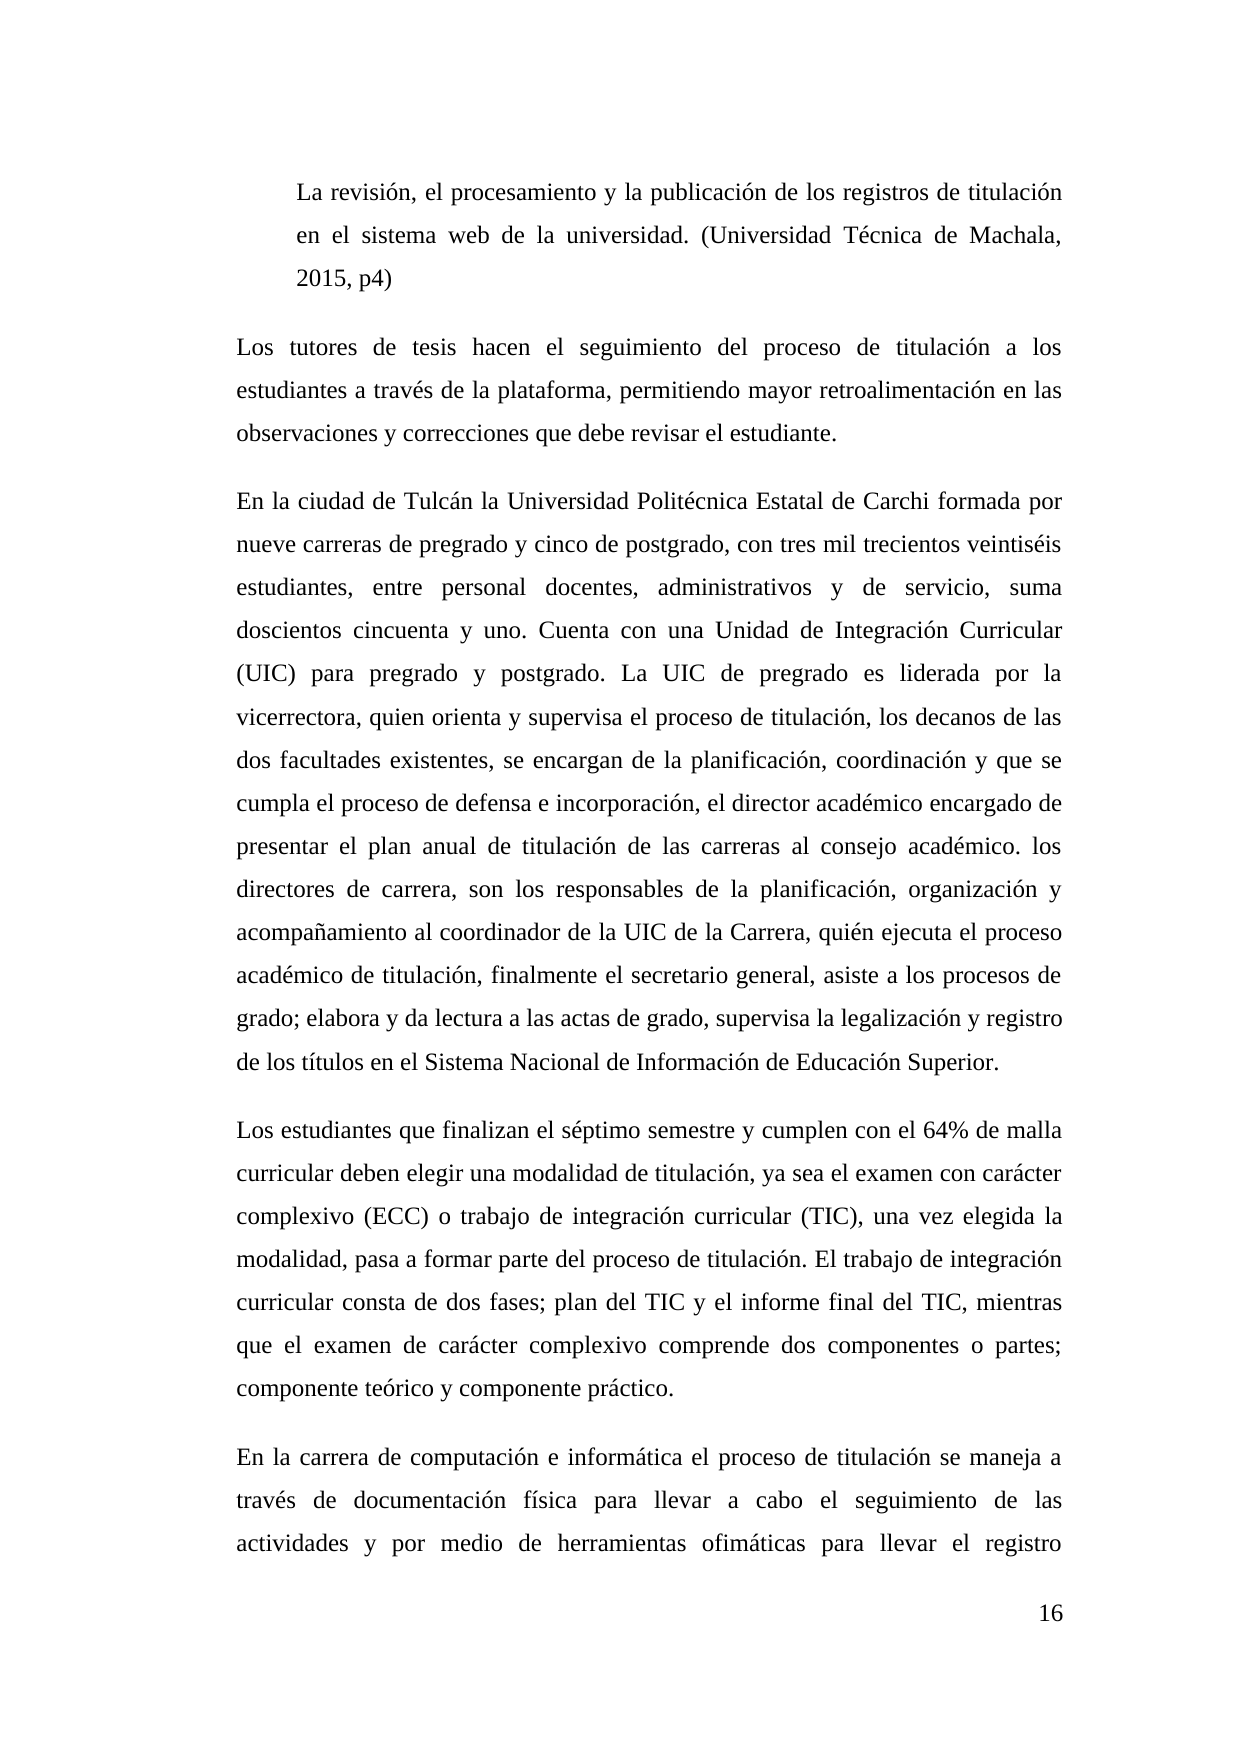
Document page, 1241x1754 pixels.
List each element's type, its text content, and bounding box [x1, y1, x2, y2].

text La revisión, el procesamiento y la publicación de los registros de titulación en el sistema web de la universidad. (Universidad Técnica de Machala, 2015, p4) [296, 177, 1063, 292]
text Los tutores de tesis hacen el seguimiento del proceso de titulación a los estudiantes a través de la plataforma, permitiendo mayor retroalimentación en las observaciones y correcciones que debe revisar el estudiante. [236, 332, 1063, 447]
text Los estudiantes que finalizan el séptimo semestre y cumplen con el 64% de malla curricular deben elegir una modalidad de titulación, ya sea el examen con carácter complexivo (ECC) o trabajo de integración curricular (TIC), una vez elegida la modalidad, pasa a formar parte del proceso de titulación. El trabajo de integración curricular consta de dos fases; plan del TIC y el informe final del TIC, mientras que el examen de carácter complexivo comprende dos componentes o partes; componente teórico y componente práctico. [236, 1115, 1063, 1402]
text En la ciudad de Tulcán la Universidad Politécnica Estatal de Carchi formada por nueve carreras de pregrado y cinco de postgrado, con tres mil trecientos veintiséis estudiantes, entre personal docentes, administrativos y de servicio, suma doscientos cincuenta y uno. Cuenta con una Unidad de Integración Curricular (UIC) para pregrado y postgrado. La UIC de pregrado es liderada por la vicerrectora, quien orienta y supervisa el proceso de titulación, los decanos de las dos facultades existentes, se encargan de la planificación, coordinación y que se cumpla el proceso de defensa e incorporación, el director académico encargado de presentar el plan anual de titulación de las carreras al consejo académico. los directores de carrera, son los responsables de la planificación, organización y acompañamiento al coordinador de la UIC de la Carrera, quién ejecuta el proceso académico de titulación, finalmente el secretario general, asiste a los procesos de grado; elabora y da lectura a las actas de grado, supervisa la legalización y registro de los títulos en el Sistema Nacional de Información de Educación Superior. [236, 486, 1063, 1075]
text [236, 1442, 1063, 1557]
